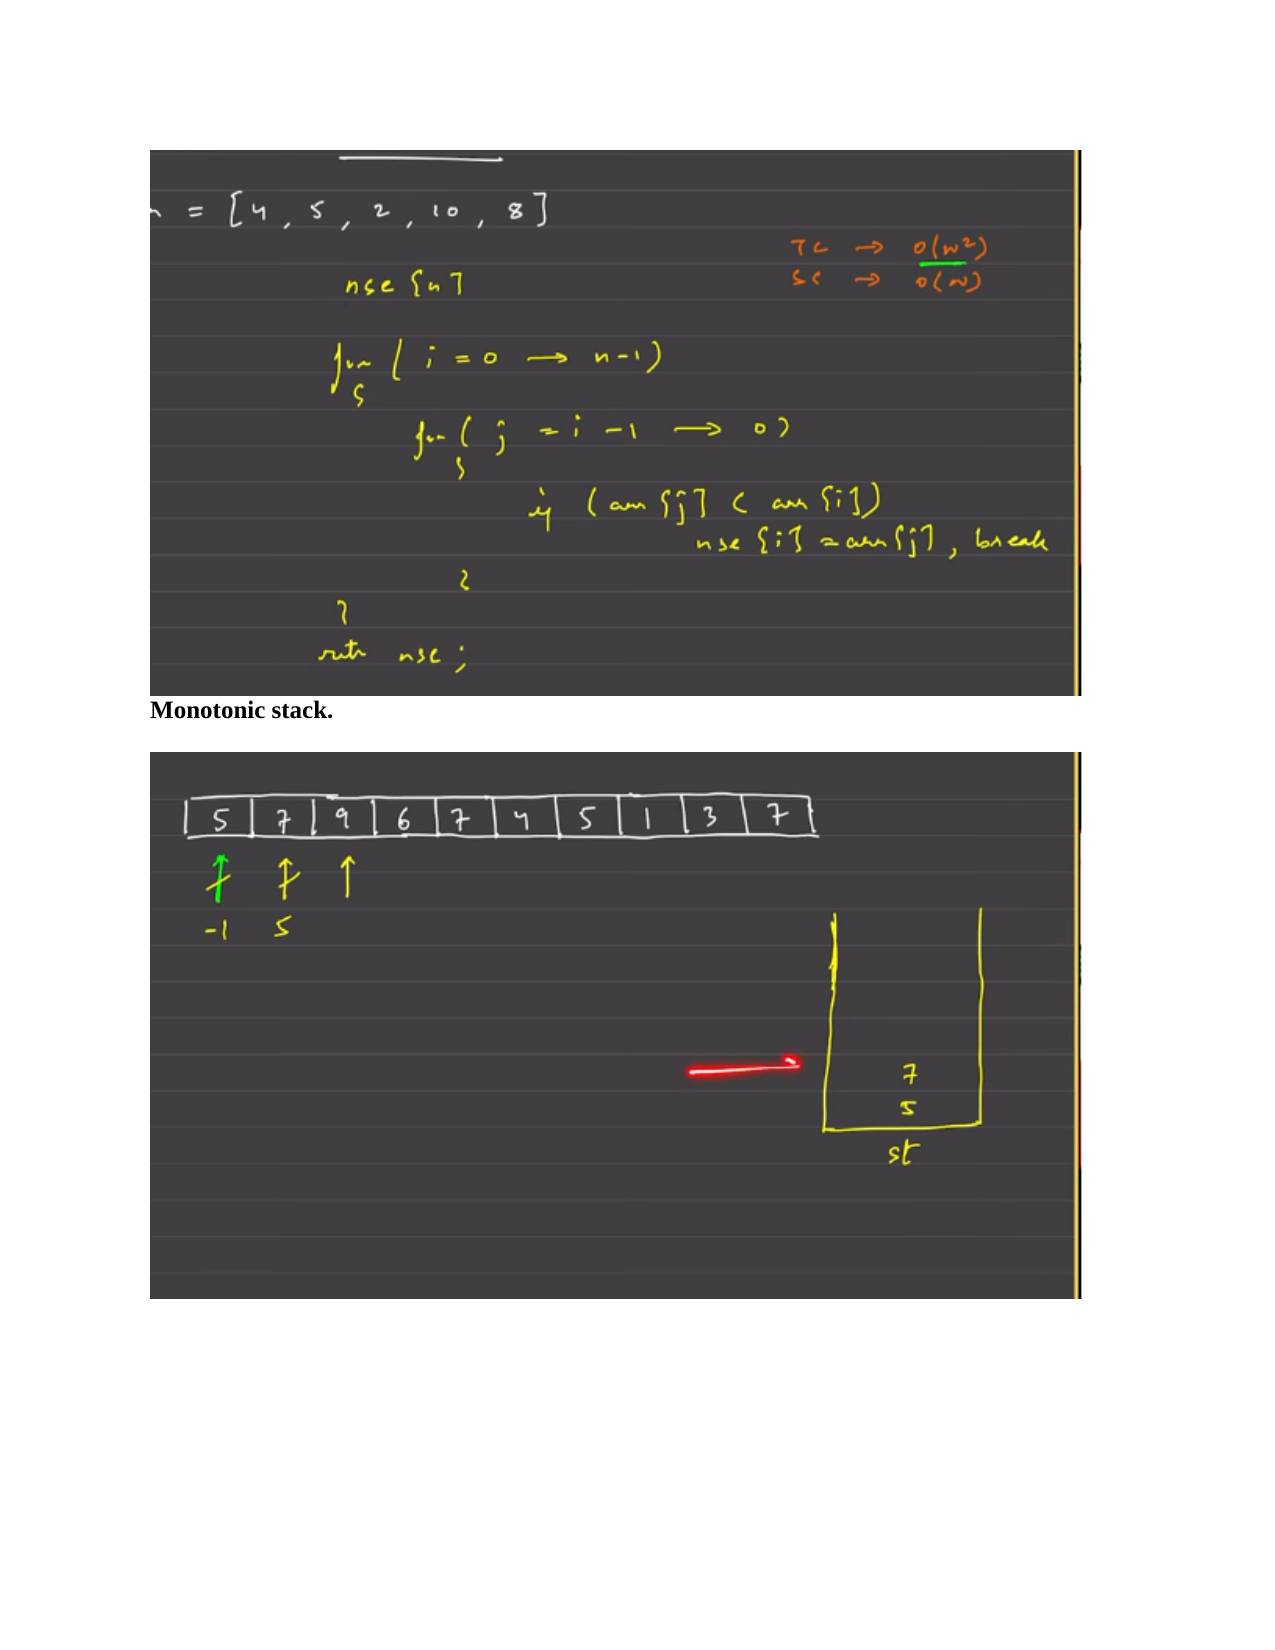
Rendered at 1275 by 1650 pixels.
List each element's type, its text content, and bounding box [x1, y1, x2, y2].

picture [150, 752, 1082, 1299]
picture [150, 150, 1082, 696]
text Monotonic stack. [150, 695, 1125, 724]
